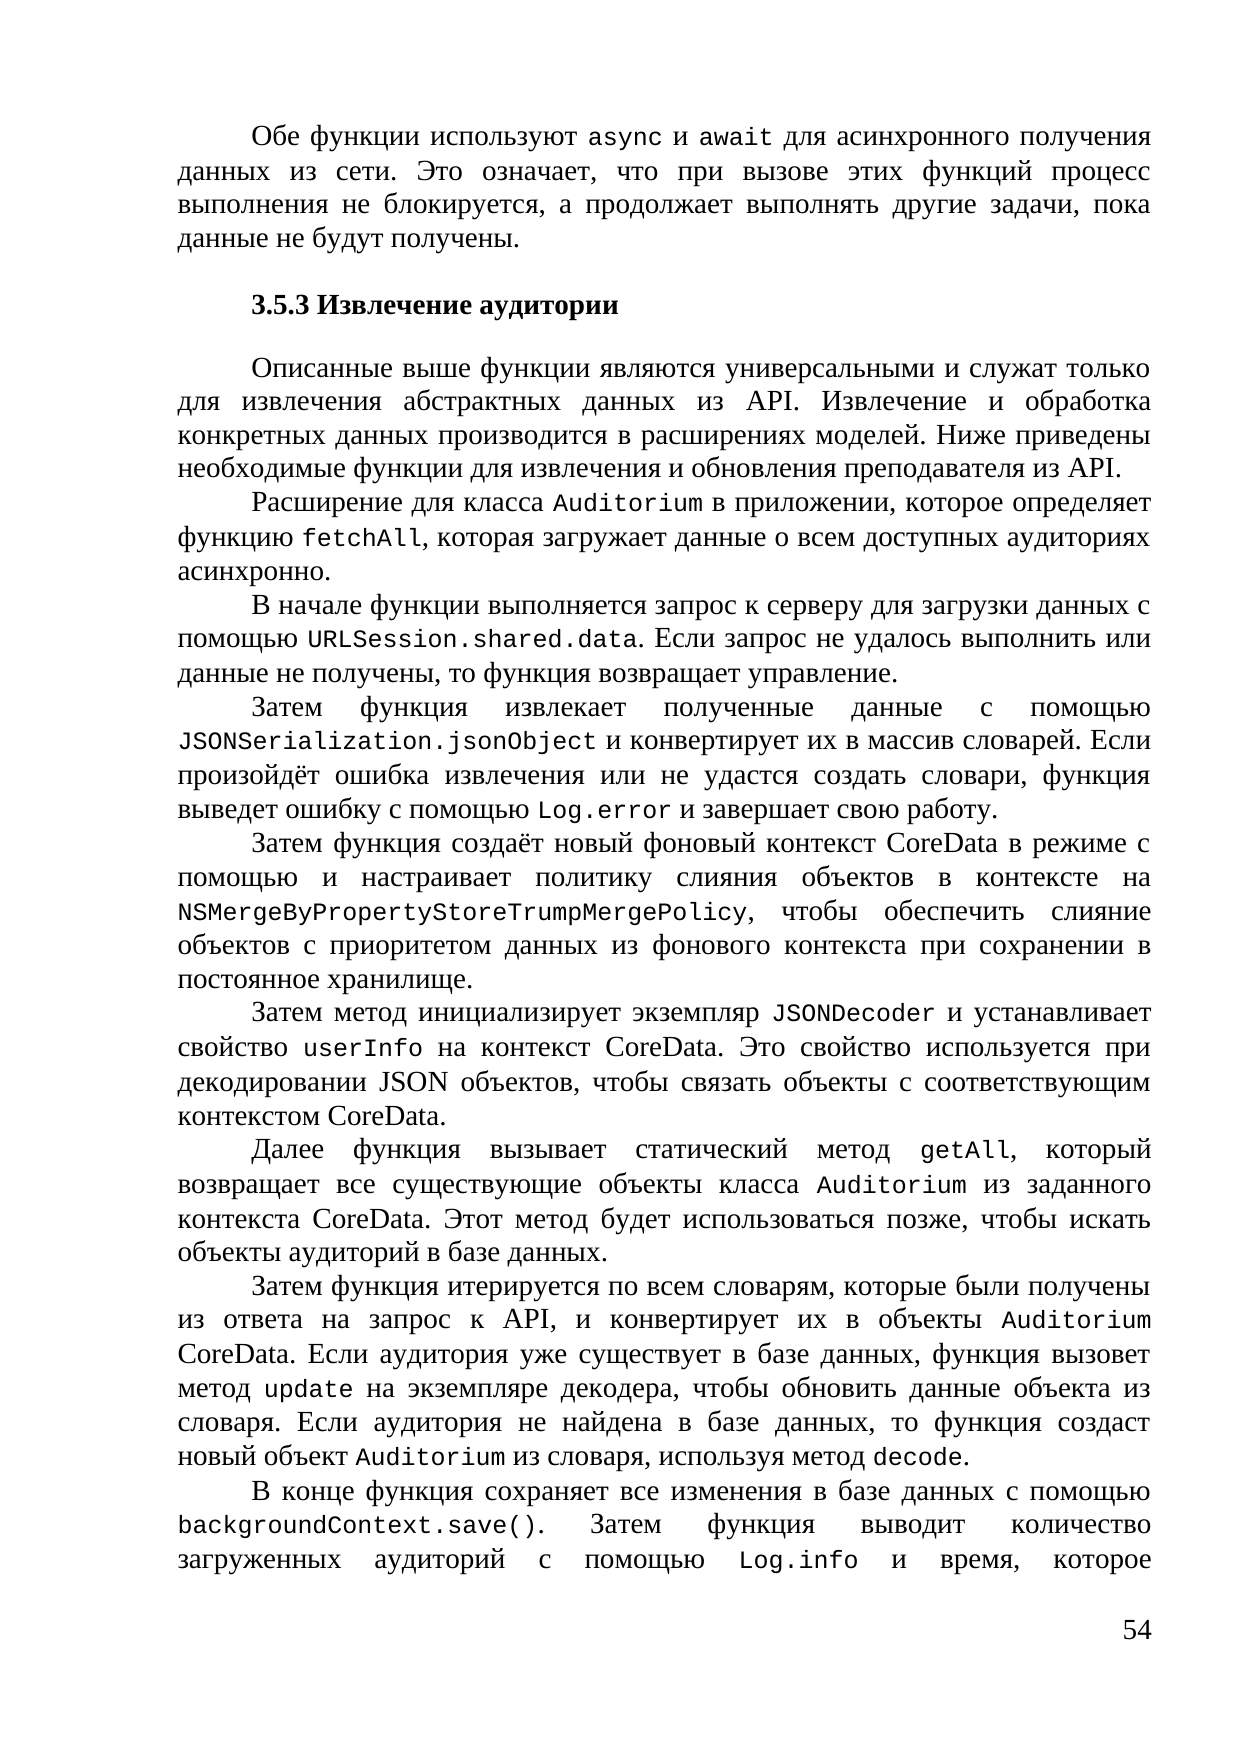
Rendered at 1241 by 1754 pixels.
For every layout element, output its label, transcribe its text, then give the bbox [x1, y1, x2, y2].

text В начале функции выполняется запрос к серверу для загрузки данных с помощью URLSession.shared.data. Если запрос не удалось выполнить или данные не получены, то функция возвращает управление. [177, 587, 1152, 689]
text Расширение для класса Auditorium в приложении, которое определяет функцию fetchAll, которая загружает данные о всем доступных аудиториях асинхронно. [177, 484, 1152, 587]
subtitle Извлечение аудитории [251, 287, 1152, 321]
text Затем функция извлекает полученные данные с помощью JSONSerialization.jsonObject и конвертирует их в массив словарей. Если произойдёт ошибка извлечения или не удастся создать словари, функция выведет ошибку с помощью Log.error и завершает свою работу. [177, 689, 1152, 826]
text Затем функция создаёт новый фоновый контекст CoreData в режиме с помощью и настраивает политику слияния объектов в контексте на NSMergeByPropertyStoreTrumpMergePolicy, чтобы обеспечить слияние объектов с приоритетом данных из фонового контекста при сохранении в постоянное хранилище. [177, 826, 1152, 994]
text Описанные выше функции являются универсальными и служат только для извлечения абстрактных данных из API. Извлечение и обработка конкретных данных производится в расширениях моделей. Ниже приведены необходимые функции для извлечения и обновления преподавателя из API. [177, 350, 1152, 484]
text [177, 1473, 1152, 1576]
text Далее функция вызывает статический метод getAll, который возвращает все существующие объекты класса Auditorium из заданного контекста CoreData. Этот метод будет использоваться позже, чтобы искать объекты аудиторий в базе данных. [177, 1131, 1152, 1268]
text Затем функция итерируется по всем словарям, которые были получены из ответа на запрос к API, и конвертирует их в объекты Auditorium CoreData. Если аудитория уже существует в базе данных, функция вызовет метод update на экземпляре декодера, чтобы обновить данные объекта из словаря. Если аудитория не найдена в базе данных, то функция создаст новый объект Auditorium из словаря, используя метод decode. [177, 1268, 1152, 1473]
text Обе функции используют async и await для асинхронного получения данных из сети. Это означает, что при вызове этих функций процесс выполнения не блокируется, а продолжает выполнять другие задачи, пока данные не будут получены. [177, 118, 1152, 253]
text Затем метод инициализирует экземпляр JSONDecoder и устанавливает свойство userInfo на контекст CoreData. Это свойство используется при декодировании JSON объектов, чтобы связать объекты с соответствующим контекстом CoreData. [177, 994, 1152, 1131]
